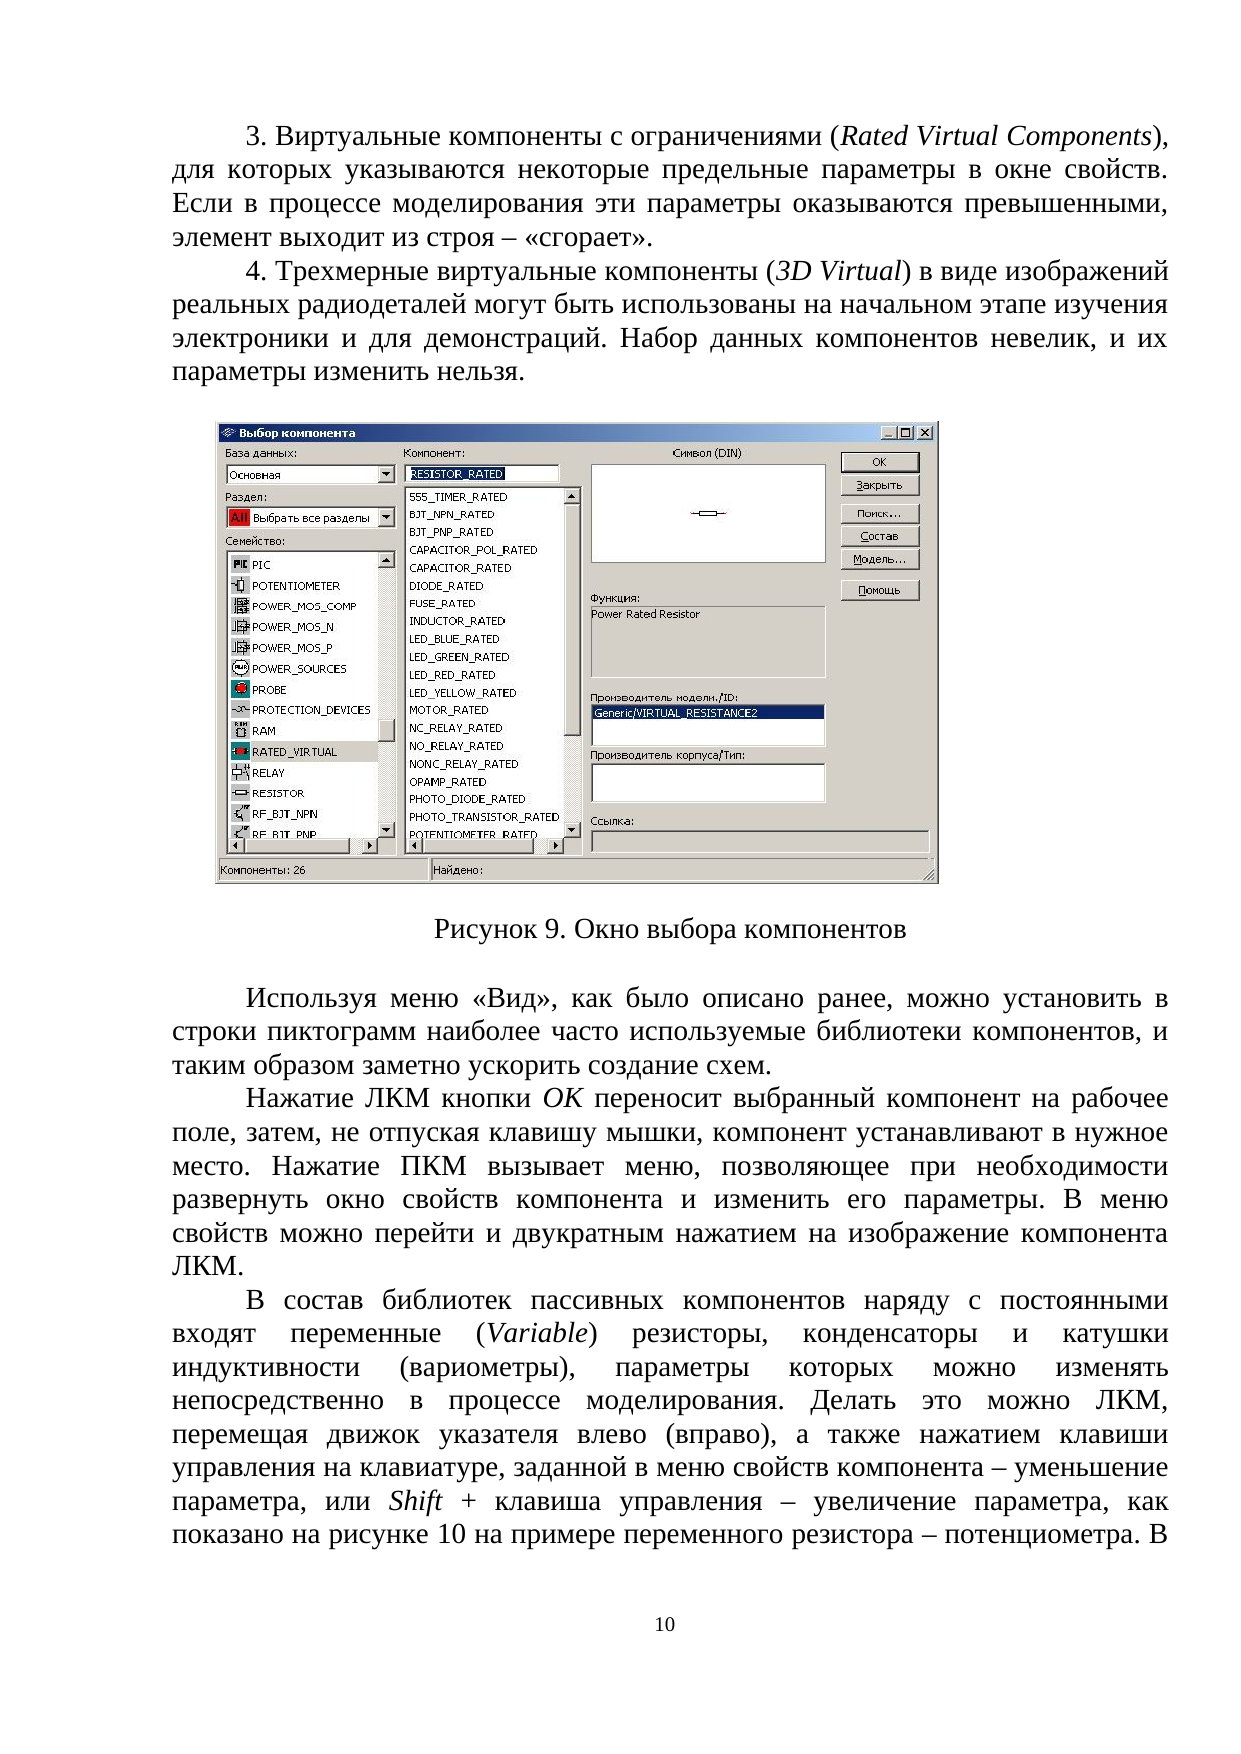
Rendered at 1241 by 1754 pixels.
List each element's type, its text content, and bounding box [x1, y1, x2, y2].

picture [215, 421, 939, 884]
text Используя меню «Вид», как было описано ранее, можно установить в строки пиктограмм наиболее часто используемые библиотеки компонентов, и таким образом заметно ускорить создание схем. [172, 980, 1169, 1081]
list Трехмерные виртуальные компоненты (3D Virtual) в виде изображений реальных радиодеталей могут быть использованы на начальном этапе изучения электроники и для демонстраций. Набор данных компонентов невелик, и их параметры изменить нельзя. [172, 253, 1169, 387]
list Виртуальные компоненты с ограничениями (Rated Virtual Components), для которых указываются некоторые предельные параметры в окне свойств. Если в процессе моделирования эти параметры оказываются превышенными, элемент выходит из строя – «сгорает». [172, 118, 1169, 252]
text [172, 1282, 1169, 1550]
text Нажатие ЛКМ кнопки OK переносит выбранный компонент на рабочее поле, затем, не отпуская клавишу мышки, компонент устанавливают в нужное место. Нажатие ПКМ вызывает меню, позволяющее при необходимости развернуть окно свойств компонента и изменить его параметры. В меню свойств можно перейти и двукратным нажатием на изображение компонента ЛКМ. [172, 1081, 1169, 1282]
